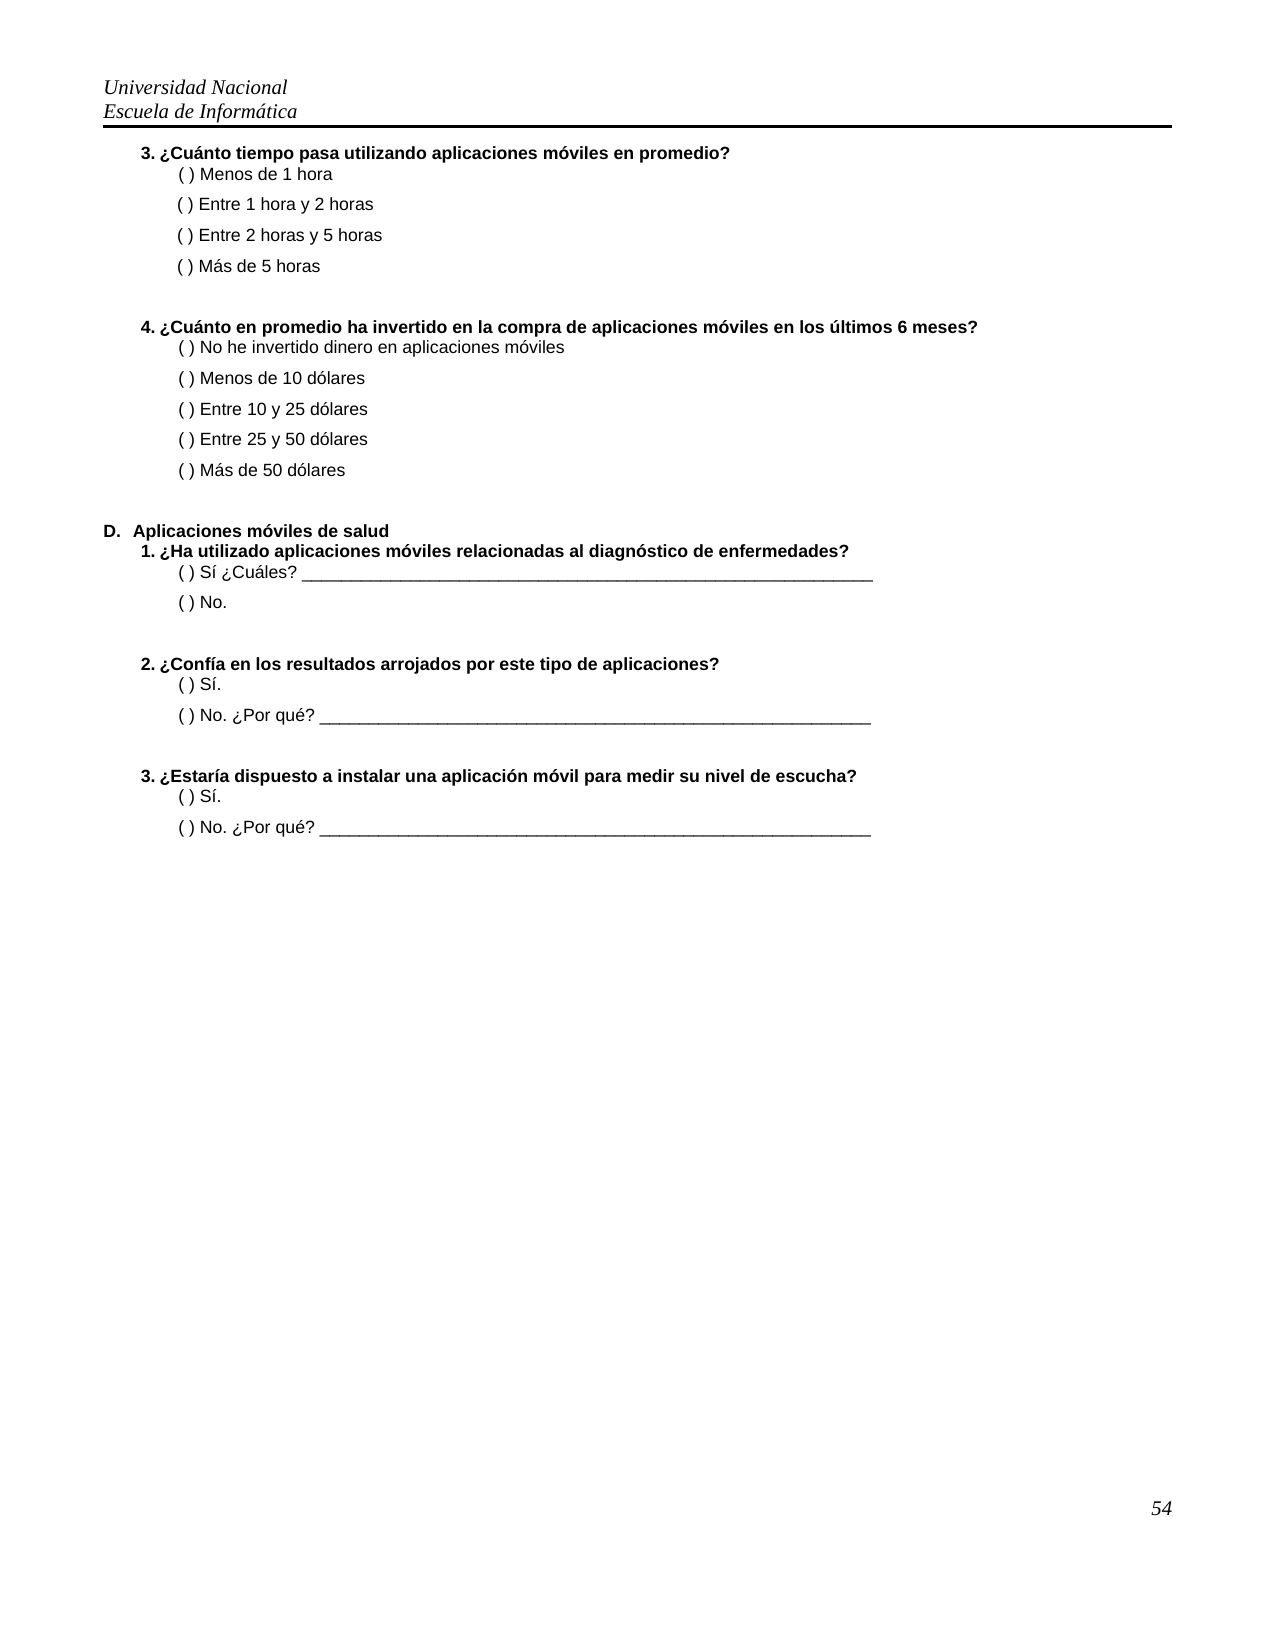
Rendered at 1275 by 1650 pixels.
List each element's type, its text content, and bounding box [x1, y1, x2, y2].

text ( ) Entre 25 y 50 dólares [178, 429, 1172, 449]
text ( ) Más de 50 dólares [178, 459, 1172, 480]
text ( ) No he invertido dinero en aplicaciones móviles [178, 337, 1172, 357]
text ( ) Entre 2 horas y 5 horas [103, 225, 1172, 245]
text ( ) Sí ¿Cuáles? __________________________________________________________ [178, 562, 1172, 582]
text ( ) Menos de 10 dólares [178, 368, 1172, 388]
text ( ) Entre 10 y 25 dólares [178, 398, 1172, 419]
list ¿Confía en los resultados arrojados por este tipo de aplicaciones? [141, 653, 1172, 674]
list ¿Cuánto en promedio ha invertido en la compra de aplicaciones móviles en los últimos 6 meses? [141, 317, 1172, 337]
text ( ) Entre 1 hora y 2 horas [103, 194, 1172, 214]
text ( ) No. ¿Por qué? ________________________________________________________ [178, 817, 1172, 837]
text ( ) Sí. [178, 674, 1172, 694]
list ¿Ha utilizado aplicaciones móviles relacionadas al diagnóstico de enfermedades? [141, 541, 1172, 562]
text ( ) Menos de 1 hora [178, 163, 1172, 184]
list ¿Cuánto tiempo pasa utilizando aplicaciones móviles en promedio? [141, 143, 1172, 163]
text ( ) No. ¿Por qué? ________________________________________________________ [178, 704, 1172, 725]
list ¿Estaría dispuesto a instalar una aplicación móvil para medir su nivel de escucha? [141, 766, 1172, 786]
text ( ) No. [178, 592, 1172, 613]
list Aplicaciones móviles de salud [103, 521, 1172, 541]
text ( ) Más de 5 horas [103, 255, 1172, 276]
text ( ) Sí. [178, 786, 1172, 807]
